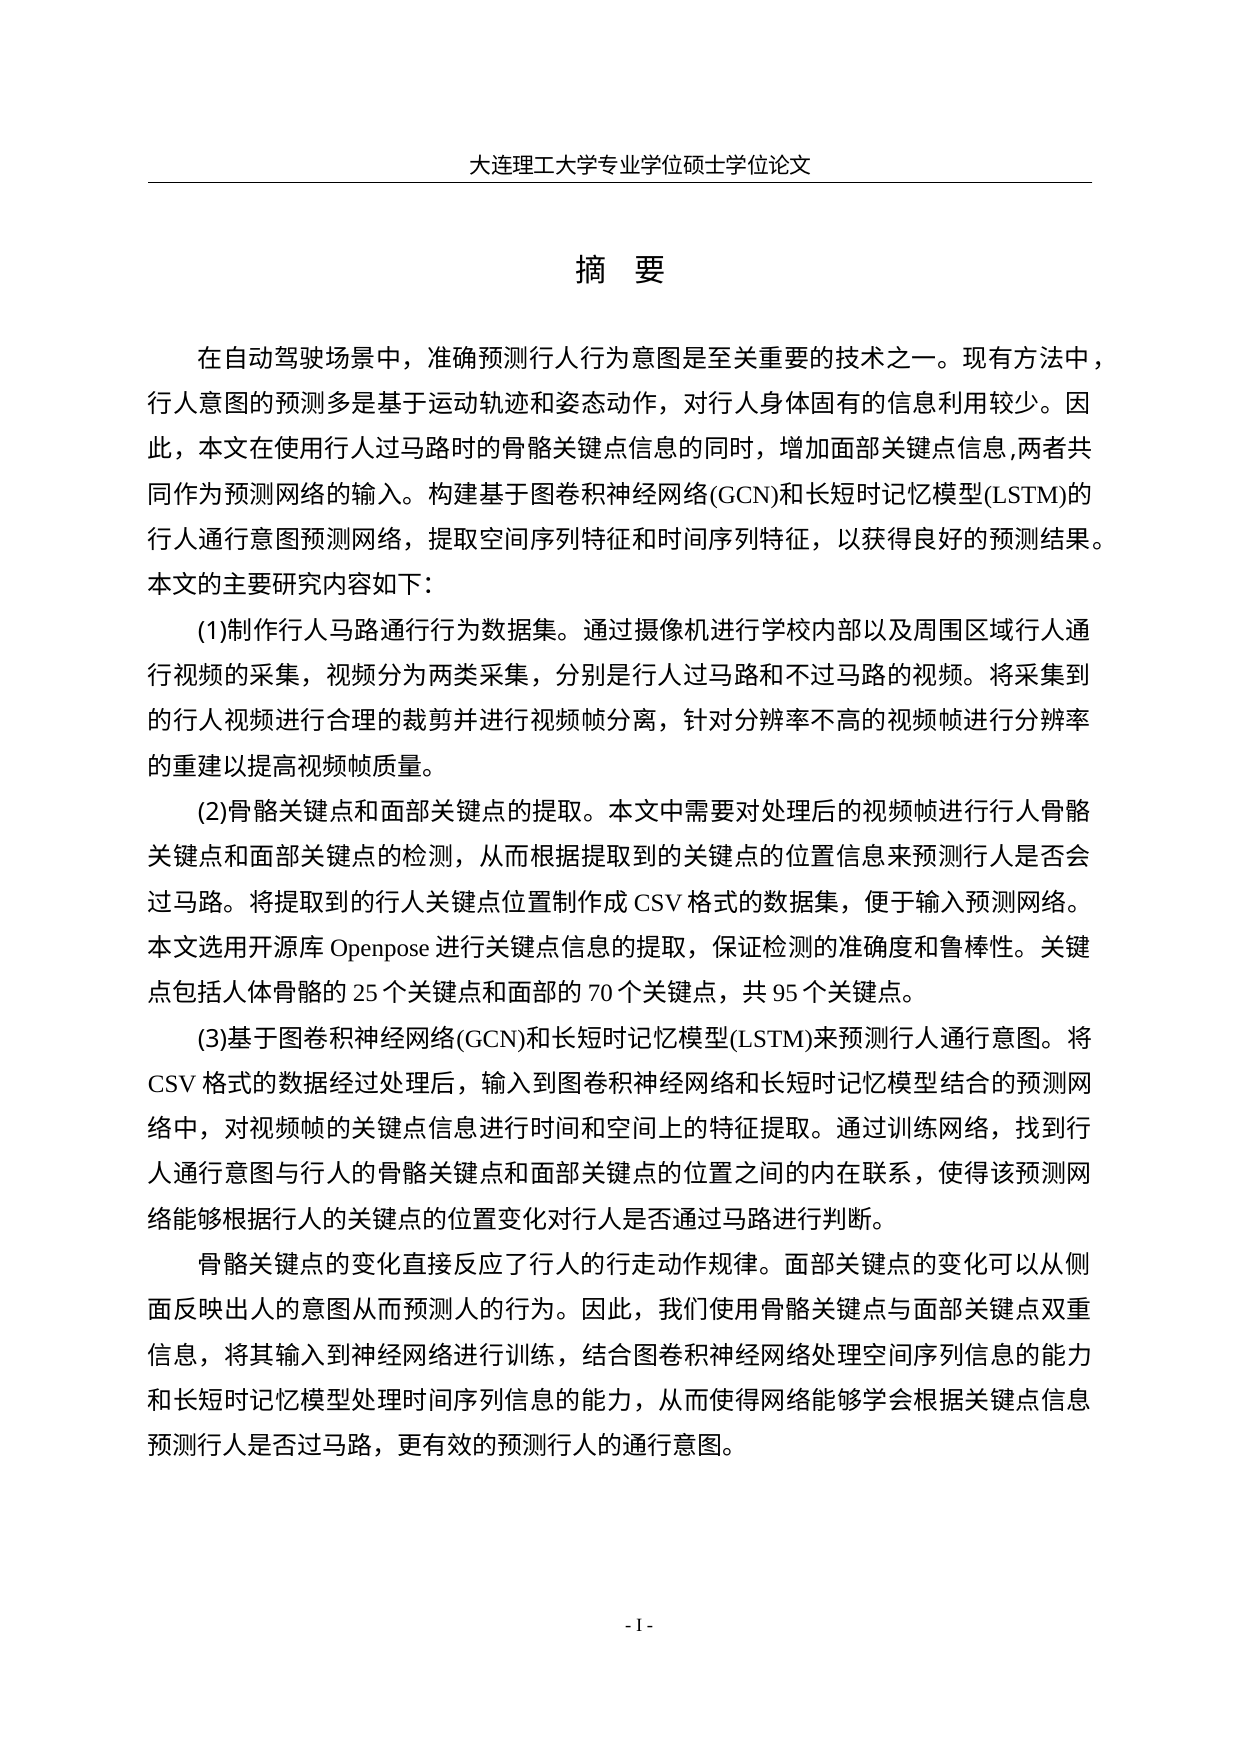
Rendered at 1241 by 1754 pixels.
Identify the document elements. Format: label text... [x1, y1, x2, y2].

text (1)制作行人马路通行行为数据集。通过摄像机进行学校内部以及周围区域行人通行视频的采集，视频分为两类采集，分别是行人过马路和不过马路的视频。将采集到的行人视频进行合理的裁剪并进行视频帧分离，针对分辨率不高的视频帧进行分辨率的重建以提高视频帧质量。 [148, 610, 1092, 782]
text 骨骼关键点的变化直接反应了行人的行走动作规律。面部关键点的变化可以从侧面反映出人的意图从而预测人的行为。因此，我们使用骨骼关键点与面部关键点双重信息，将其输入到神经网络进行训练，结合图卷积神经网络处理空间序列信息的能力和长短时记忆模型处理时间序列信息的能力，从而使得网络能够学会根据关键点信息预测行人是否过马路，更有效的预测行人的通行意图。 [148, 1244, 1092, 1462]
text (2)骨骼关键点和面部关键点的提取。本文中需要对处理后的视频帧进行行人骨骼关键点和面部关键点的检测，从而根据提取到的关键点的位置信息来预测行人是否会过马路。将提取到的行人关键点位置制作成CSV格式的数据集，便于输入预测网络。本文选用开源库Openpose进行关键点信息的提取，保证检测的准确度和鲁棒性。关键点包括人体骨骼的25个关键点和面部的70个关键点，共95个关键点。 [148, 791, 1092, 1009]
text 在自动驾驶场景中，准确预测行人行为意图是至关重要的技术之一。现有方法中，行人意图的预测多是基于运动轨迹和姿态动作，对行人身体固有的信息利用较少。因此，本文在使用行人过马路时的骨骼关键点信息的同时，增加面部关键点信息,两者共同作为预测网络的输入。构建基于图卷积神经网络(GCN)和长短时记忆模型(LSTM)的行人通行意图预测网络，提取空间序列特征和时间序列特征，以获得良好的预测结果。本文的主要研究内容如下： [148, 338, 1092, 601]
text 摘 要 [148, 246, 1092, 291]
text (3)基于图卷积神经网络(GCN)和长短时记忆模型(LSTM)来预测行人通行意图。将CSV格式的数据经过处理后，输入到图卷积神经网络和长短时记忆模型结合的预测网络中，对视频帧的关键点信息进行时间和空间上的特征提取。通过训练网络，找到行人通行意图与行人的骨骼关键点和面部关键点的位置之间的内在联系，使得该预测网络能够根据行人的关键点的位置变化对行人是否通过马路进行判断。 [148, 1018, 1092, 1236]
